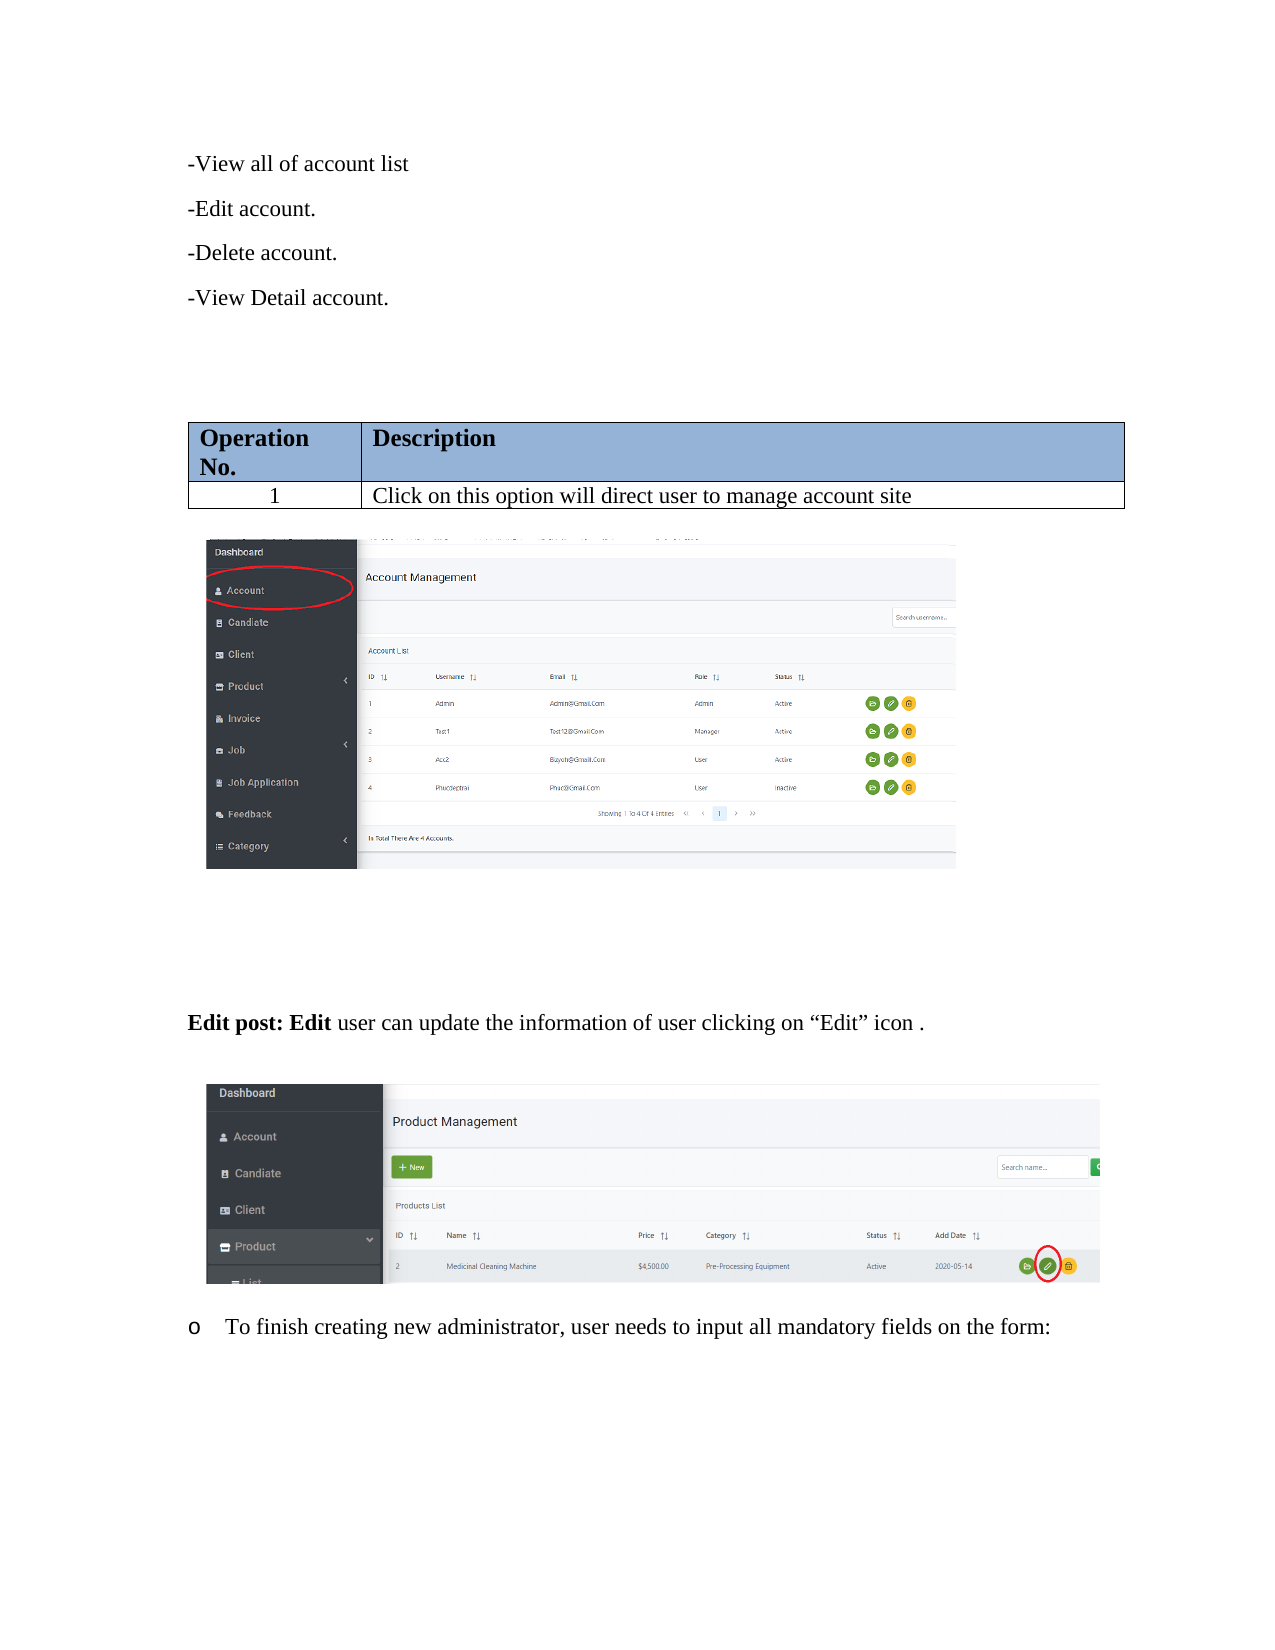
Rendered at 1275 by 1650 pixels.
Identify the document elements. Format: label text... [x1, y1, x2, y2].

table_cell Click on this option will direct user to manage account site [362, 482, 1124, 508]
text -Delete account. [187, 239, 1125, 266]
list To finish creating new administrator, user needs to input all mandatory fields on the form: [187, 1313, 1125, 1341]
table_header Description [362, 423, 1124, 481]
table_header Operation No. [189, 423, 361, 481]
text Edit post: Edit user can update the information of user clicking on “Edit” icon . [187, 1009, 1125, 1035]
text -View all of account list [187, 150, 1125, 176]
text -View Detail account. [187, 284, 1125, 310]
text -Edit account. [187, 194, 1125, 221]
table_cell 1 [189, 482, 361, 508]
